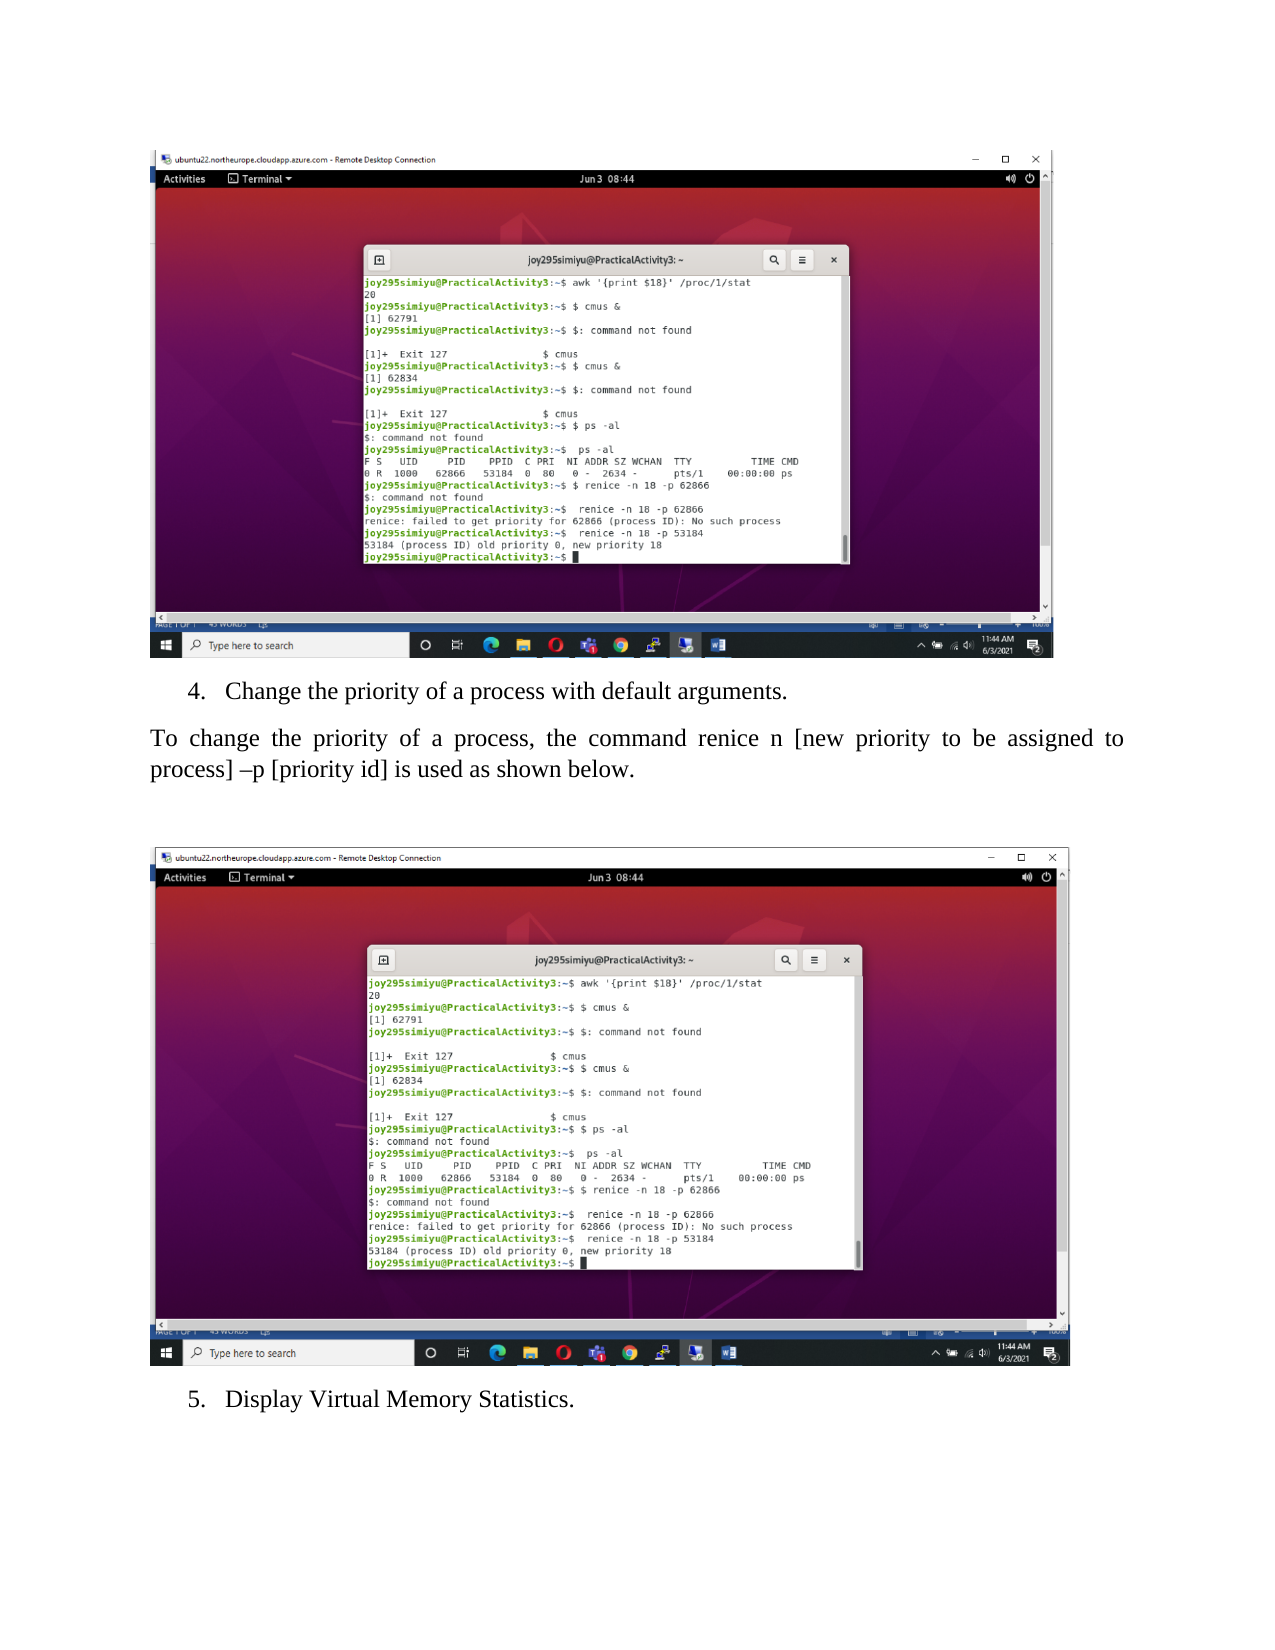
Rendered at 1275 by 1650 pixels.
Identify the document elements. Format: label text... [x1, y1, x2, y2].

list Display Virtual Memory Statistics. [187, 1384, 1125, 1412]
text To change the priority of a process, the command renice n [new priority to be assigned to process] –p [priority id] is used as shown below. [150, 723, 1125, 782]
picture [150, 847, 1071, 1366]
picture [150, 150, 1054, 658]
list Change the priority of a process with default arguments. [187, 676, 1125, 705]
